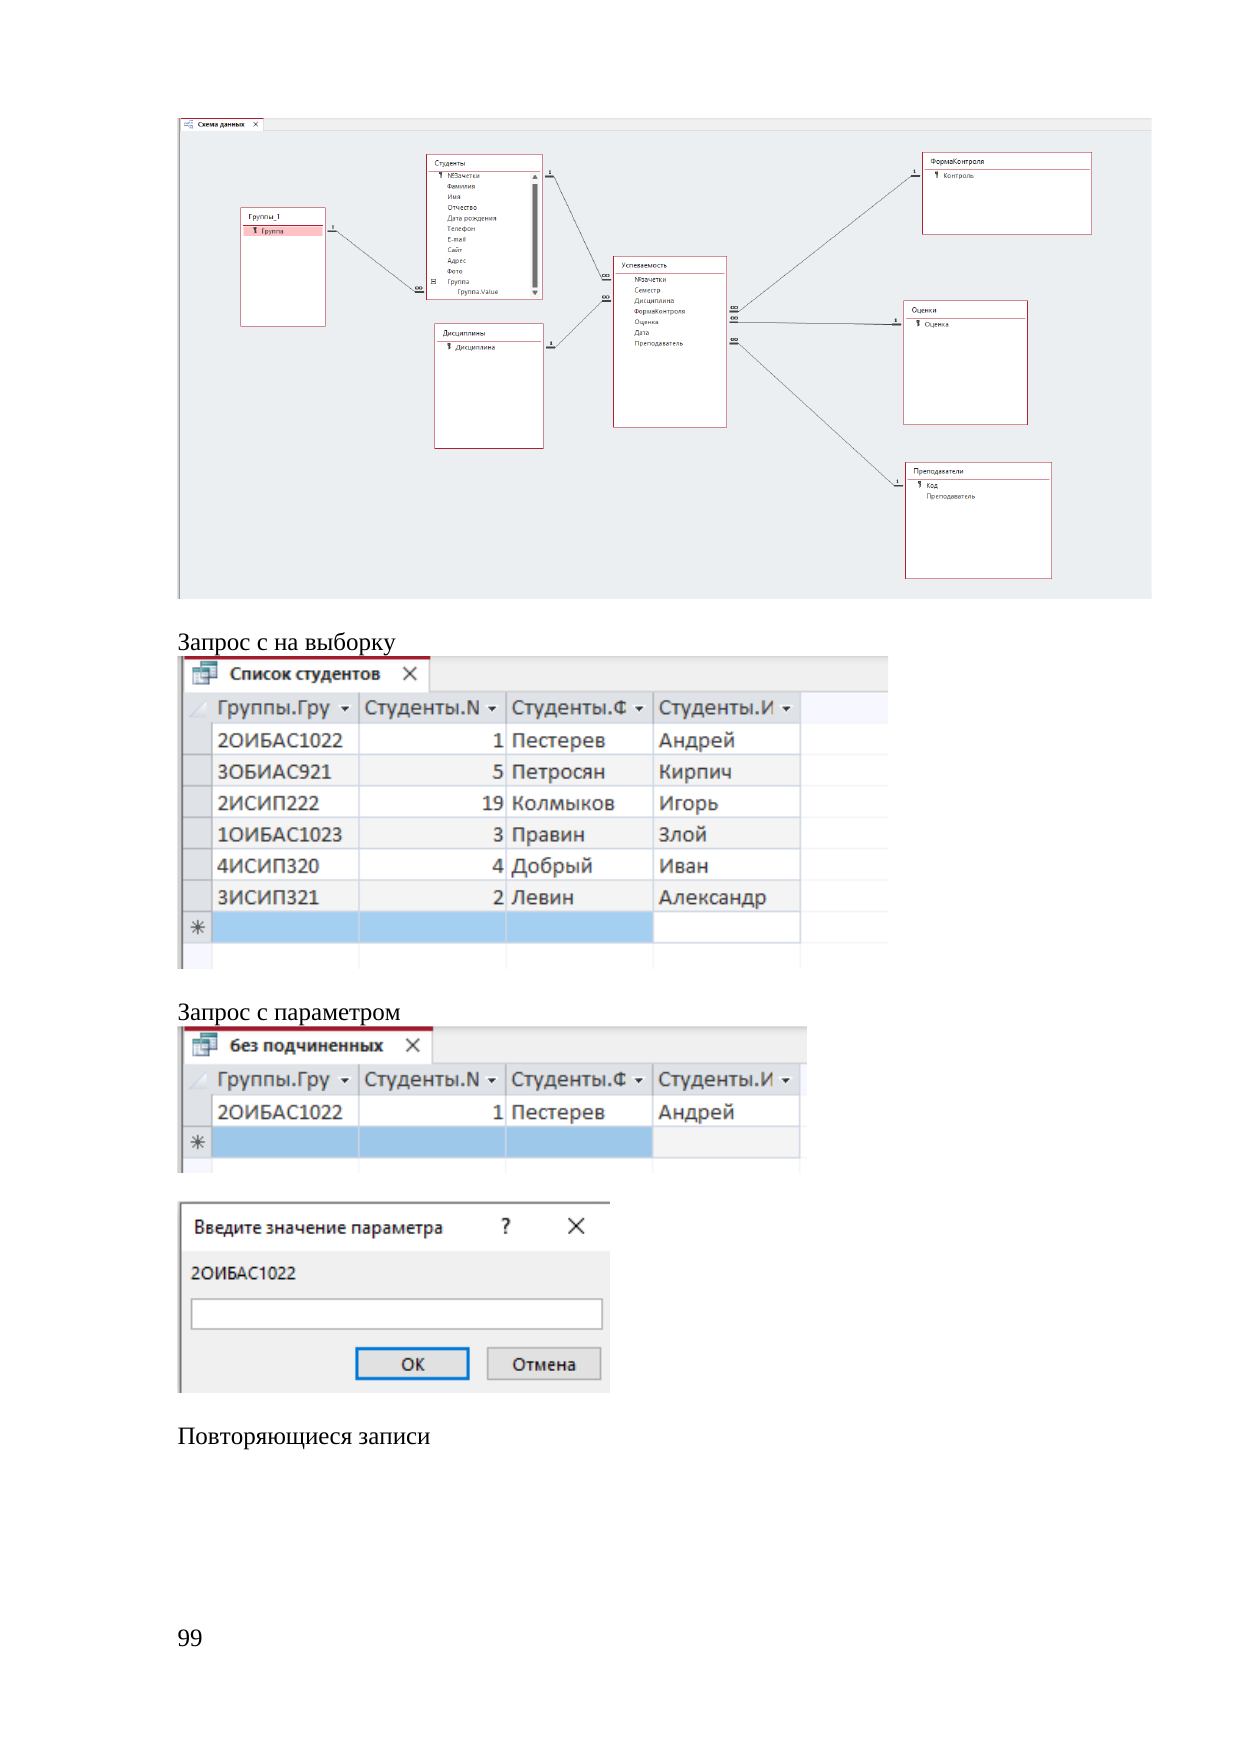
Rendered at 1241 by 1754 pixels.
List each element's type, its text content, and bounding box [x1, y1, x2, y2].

picture [177, 118, 1152, 599]
picture [177, 656, 889, 969]
text Запрос с на выборку [177, 627, 1152, 656]
picture [177, 1201, 610, 1393]
text Запрос с параметром [177, 997, 1152, 1026]
picture [177, 1026, 807, 1173]
text Повторяющиеся записи [177, 1421, 1152, 1450]
